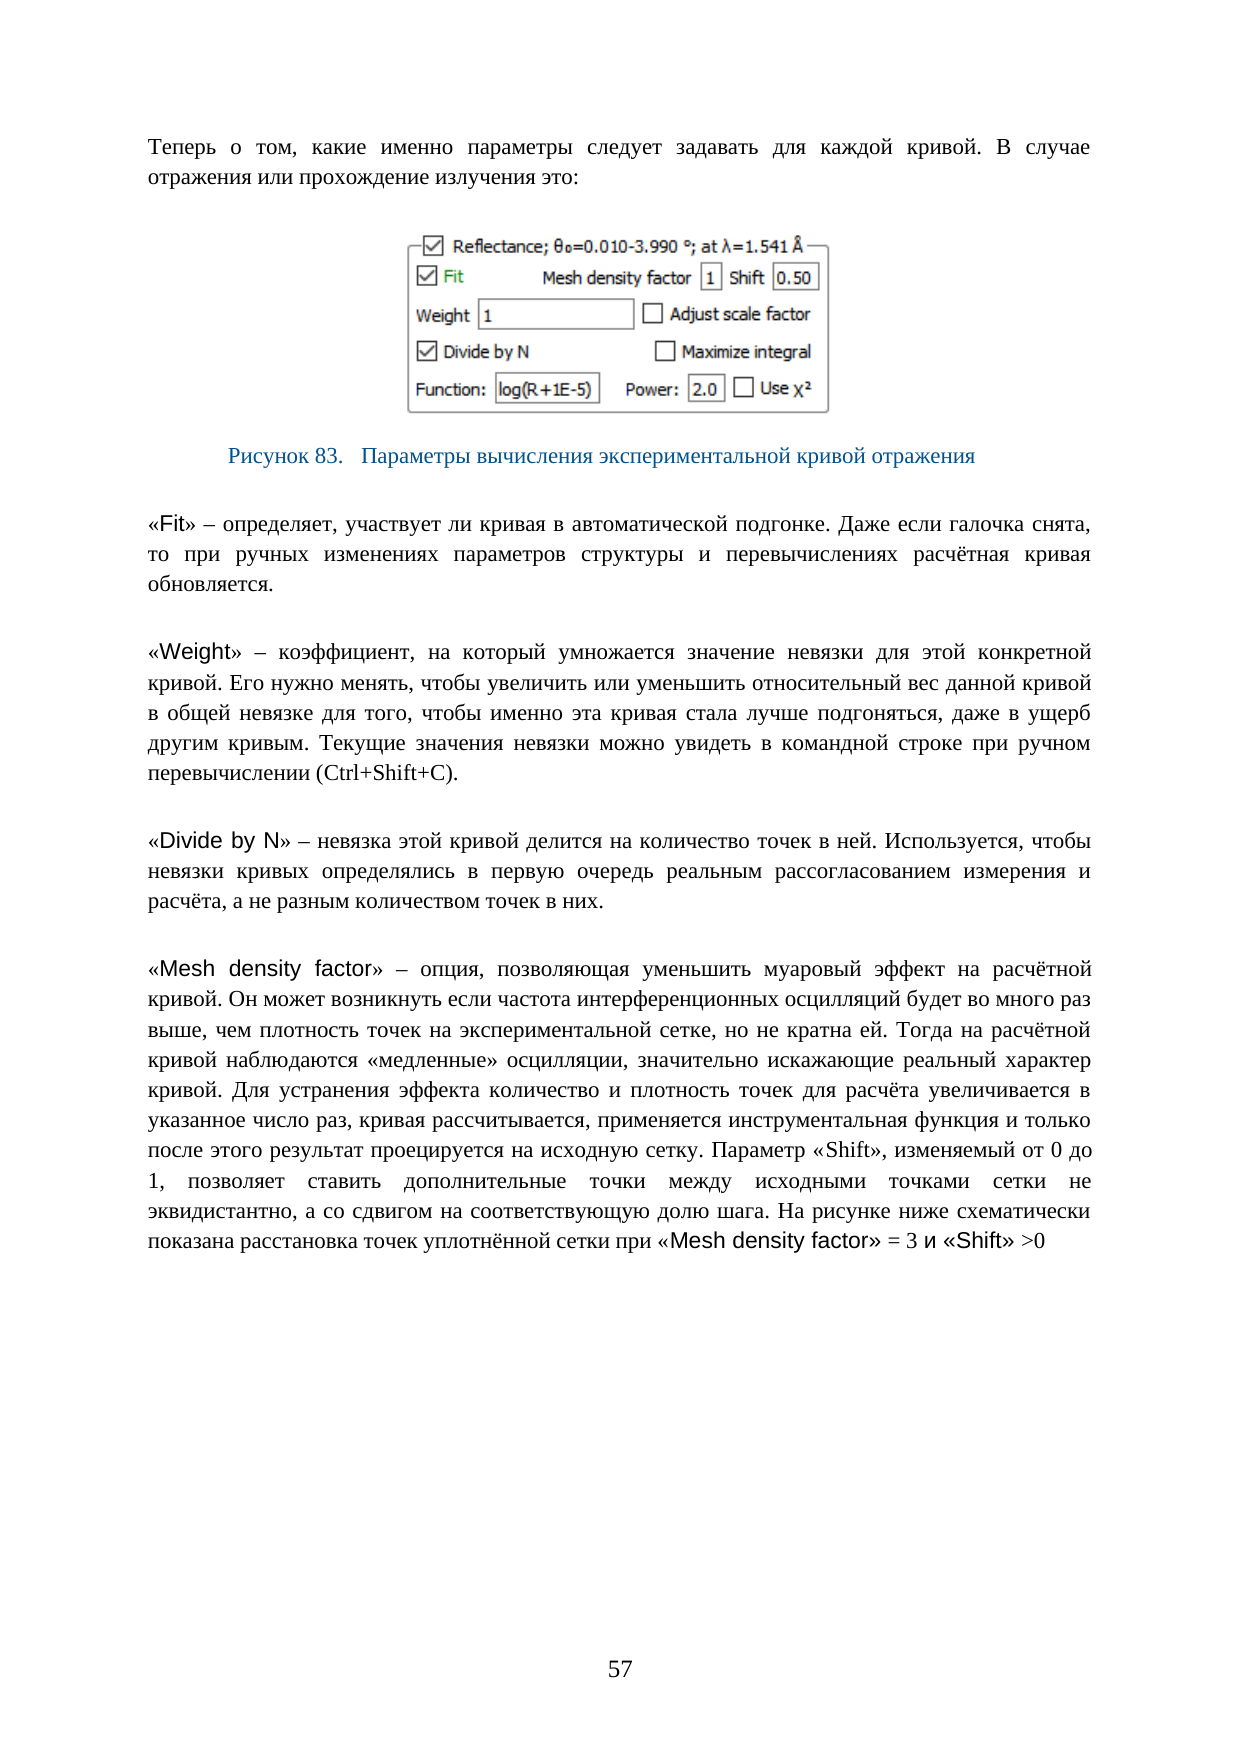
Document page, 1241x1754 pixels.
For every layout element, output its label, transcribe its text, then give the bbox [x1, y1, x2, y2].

text «Mesh density factor» – опция, позволяющая уменьшить муаровый эффект на расчётной кривой. Он может возникнуть если частота интерференционных осцилляций будет во много раз выше, чем плотность точек на экспериментальной сетке, но не кратна ей. Тогда на расчётной кривой наблюдаются «медленные» осцилляции, значительно искажающие реальный характер кривой. Для устранения эффекта количество и плотность точек для расчёта увеличивается в указанное число раз, кривая рассчитывается, применяется инструментальная функция и только после этого результат проецируется на исходную сетку. Параметр «Shift», изменяемый от 0 до 1, позволяет ставить дополнительные точки между исходными точками сетки не эквидистантно, а со сдвигом на соответствующую долю шага. На рисунке ниже схематически показана расстановка точек уплотнённой сетки при «Mesh density factor» = 3 и «Shift» >0 [148, 955, 1093, 1253]
text Теперь о том, какие именно параметры следует задавать для каждой кривой. В случае отражения или прохождение излучения это: [148, 133, 1093, 189]
text «Weight» – коэффициент, на который умножается значение невязки для этой конкретной кривой. Его нужно менять, чтобы увеличить или уменьшить относительный вес данной кривой в общей невязке для того, чтобы именно эта кривая стала лучше подгоняться, даже в ущерб другим кривым. Текущие значения невязки можно увидеть в командной строке при ручном перевычислении (Ctrl+Shift+C). [148, 638, 1093, 786]
picture [403, 231, 833, 418]
text «Fit» – определяет, участвует ли кривая в автоматической подгонке. Даже если галочка снята, то при ручных изменениях параметров структуры и перевычислениях расчётная кривая обновляется. [148, 510, 1093, 597]
text «Divide by N» – невязка этой кривой делится на количество точек в ней. Используется, чтобы невязки кривых определялись в первую очередь реальным рассогласованием измерения и расчёта, а не разным количеством точек в них. [148, 827, 1093, 914]
